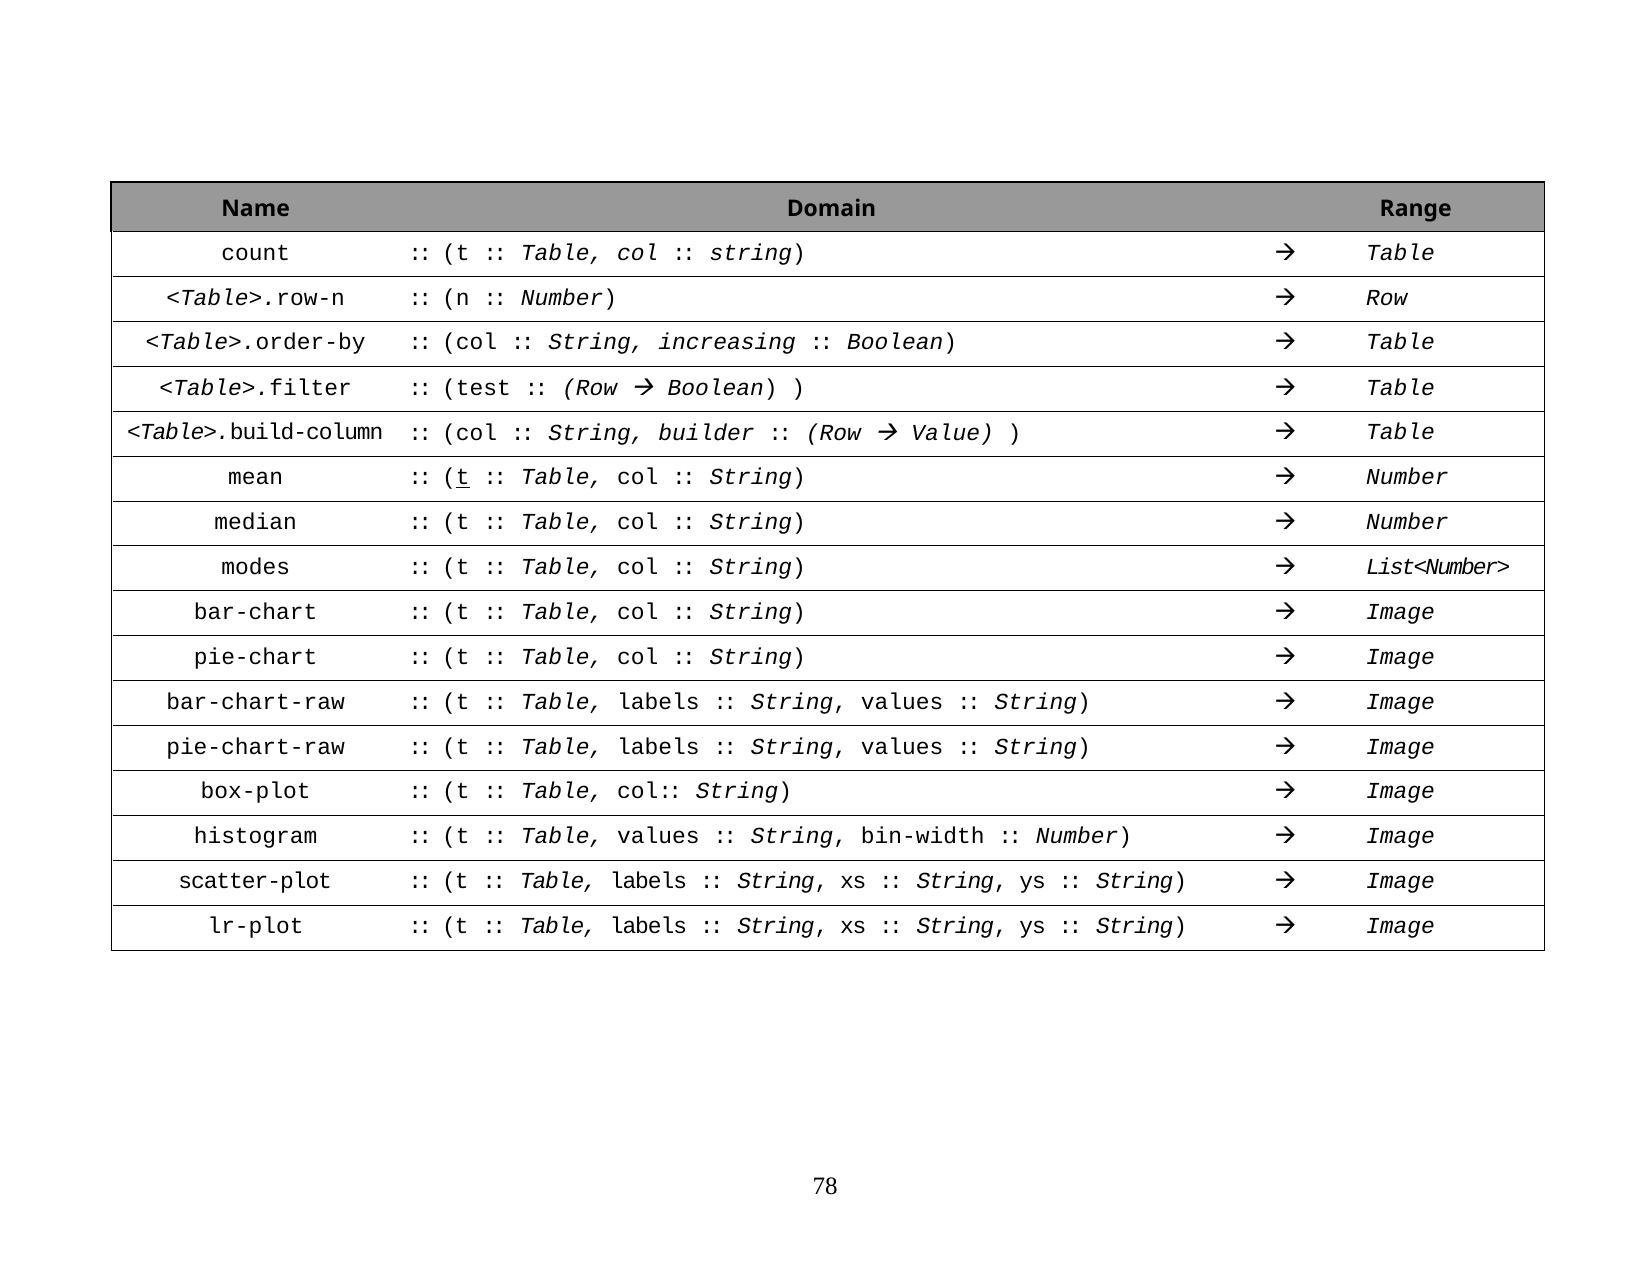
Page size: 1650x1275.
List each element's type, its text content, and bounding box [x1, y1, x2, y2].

table_cell Table [1263, 367, 1544, 411]
table_cell :: (t :: Table, col:: String) [400, 771, 1263, 815]
table_cell Image [1263, 636, 1544, 680]
table_cell Image [1263, 771, 1544, 815]
table_cell <Table>.order-by [112, 322, 400, 366]
table_cell modes [112, 546, 400, 590]
table_cell Number [1263, 502, 1544, 545]
table_cell Number [1263, 457, 1544, 501]
table_cell :: (t :: Table, col :: String) [400, 502, 1263, 545]
table_header Range [1263, 183, 1544, 231]
table_cell count [112, 232, 400, 276]
table_cell :: (t :: Table, col :: String) [400, 546, 1263, 590]
table_cell :: (t :: Table, values :: String, bin-width :: Number) [400, 816, 1263, 860]
table_cell scatter-plot [112, 861, 400, 904]
table_cell :: (t :: Table, labels :: String, values :: String) [400, 726, 1263, 770]
table_cell <Table>.build-column [112, 412, 400, 456]
table_cell pie-chart-raw [112, 726, 400, 770]
table_cell :: (t :: Table, col :: String) [400, 457, 1263, 501]
table_cell :: (t :: Table, labels :: String, values :: String) [400, 681, 1263, 725]
table_cell :: (col :: String, increasing :: Boolean) [400, 322, 1263, 366]
table_header Name [112, 183, 400, 231]
table_cell pie-chart [112, 636, 400, 680]
table_cell :: (t :: Table, labels :: String, xs :: String, ys :: String) [400, 861, 1263, 904]
table_cell List<Number> [1263, 546, 1544, 590]
table_cell median [112, 502, 400, 545]
table_cell box-plot [112, 771, 400, 815]
table_cell bar-chart [112, 591, 400, 635]
table_cell :: (t :: Table, col :: String) [400, 591, 1263, 635]
table_cell Table [1263, 232, 1544, 276]
table_header Domain [400, 183, 1263, 231]
table_cell Table [1263, 322, 1544, 366]
table_cell :: (t :: Table, col :: string) [400, 232, 1263, 276]
table_cell :: (t :: Table, labels :: String, xs :: String, ys :: String) [400, 906, 1263, 949]
table_cell histogram [112, 816, 400, 860]
table_cell Image [1263, 591, 1544, 635]
table_cell Image [1263, 861, 1544, 904]
table_cell mean [112, 457, 400, 501]
table_cell Image [1263, 726, 1544, 770]
table_cell :: (t :: Table, col :: String) [400, 636, 1263, 680]
table_cell Image [1263, 816, 1544, 860]
table_cell :: (test :: (Row Boolean) ) [400, 367, 1263, 411]
table_cell :: (col :: String, builder :: (Row Value) ) [400, 412, 1263, 456]
table_cell lr-plot [112, 906, 400, 949]
table_cell Row [1263, 277, 1544, 321]
table_cell :: (n :: Number) [400, 277, 1263, 321]
table_cell Image [1263, 681, 1544, 725]
table_cell Image [1263, 906, 1544, 949]
table_cell bar-chart-raw [112, 681, 400, 725]
table_cell <Table>.filter [112, 367, 400, 411]
table_cell <Table>.row-n [112, 277, 400, 321]
table_cell Table [1263, 412, 1544, 456]
